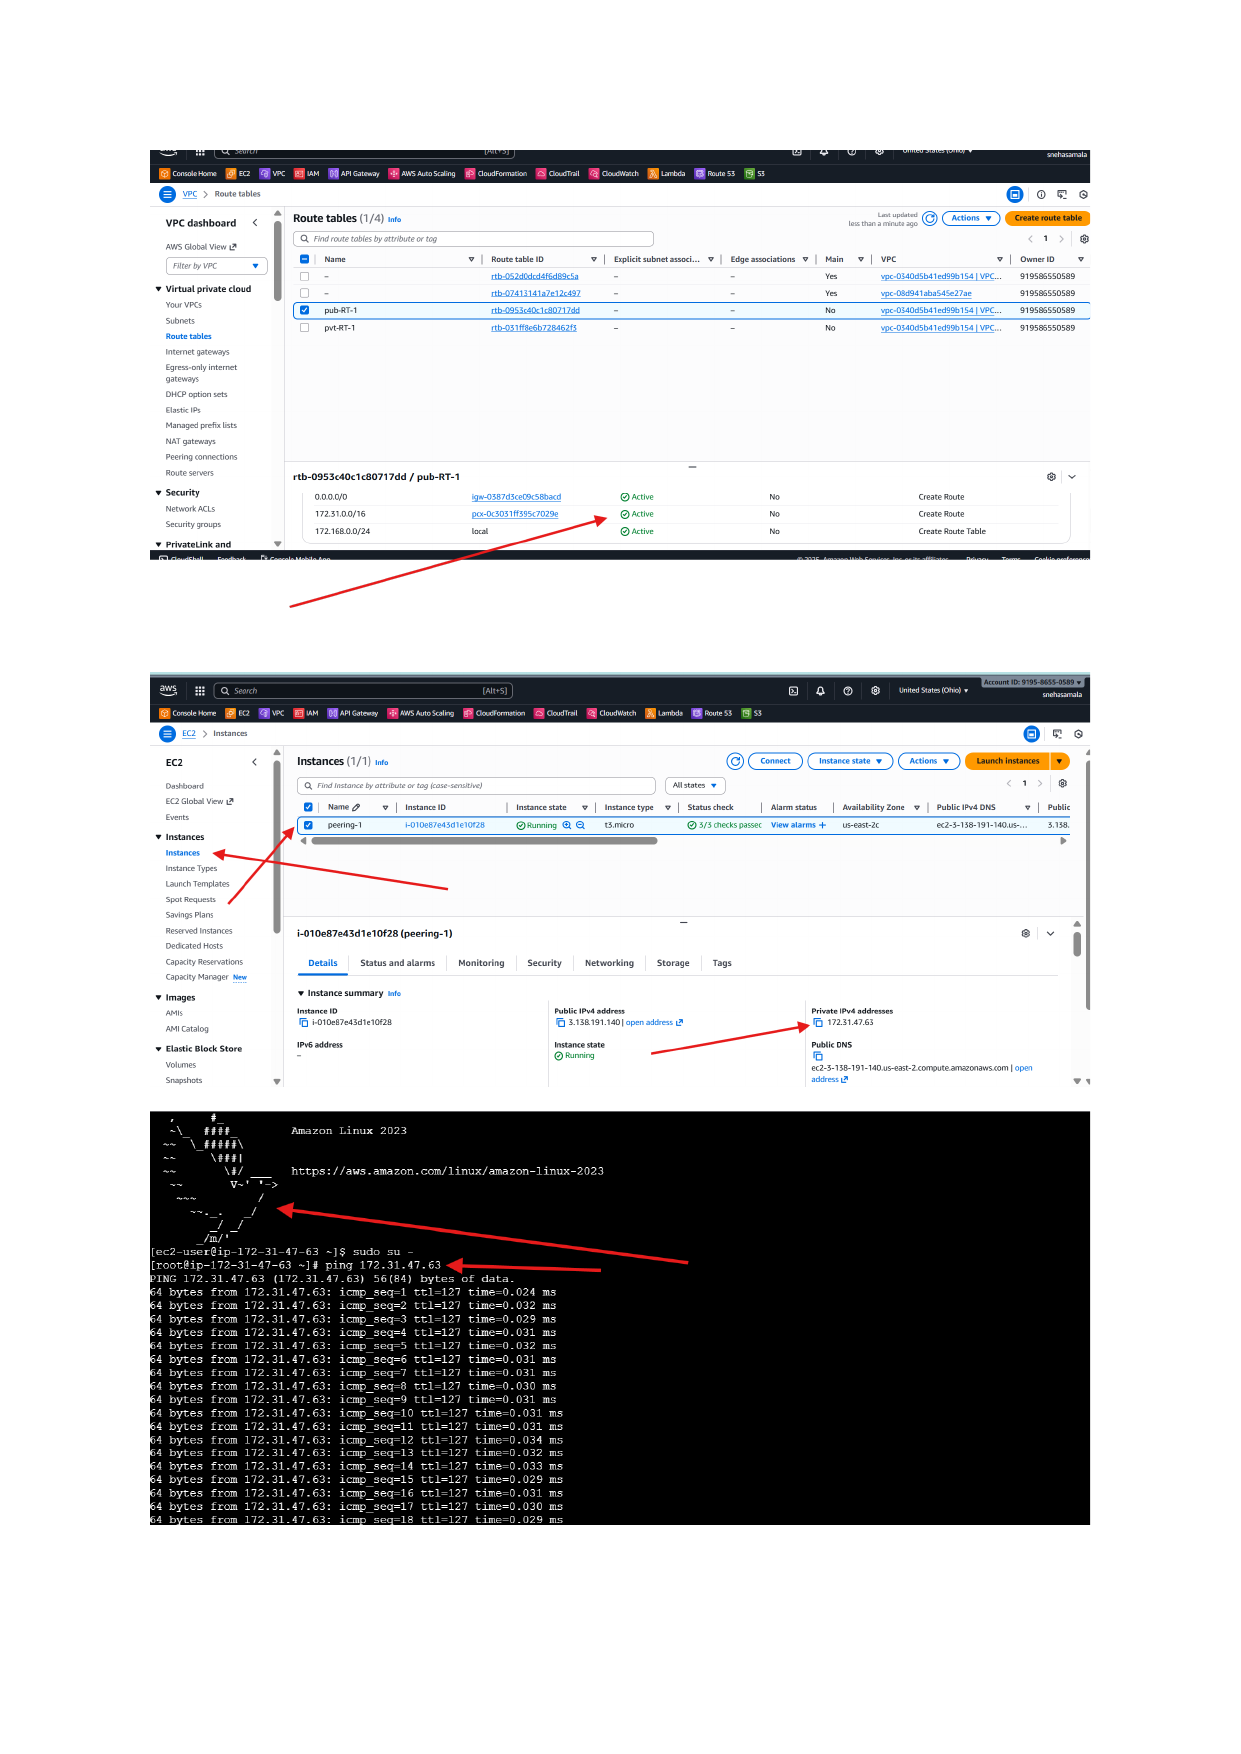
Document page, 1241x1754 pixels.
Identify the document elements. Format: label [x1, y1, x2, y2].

picture [150, 150, 1091, 608]
picture [150, 672, 1091, 1087]
picture [150, 1105, 1091, 1525]
